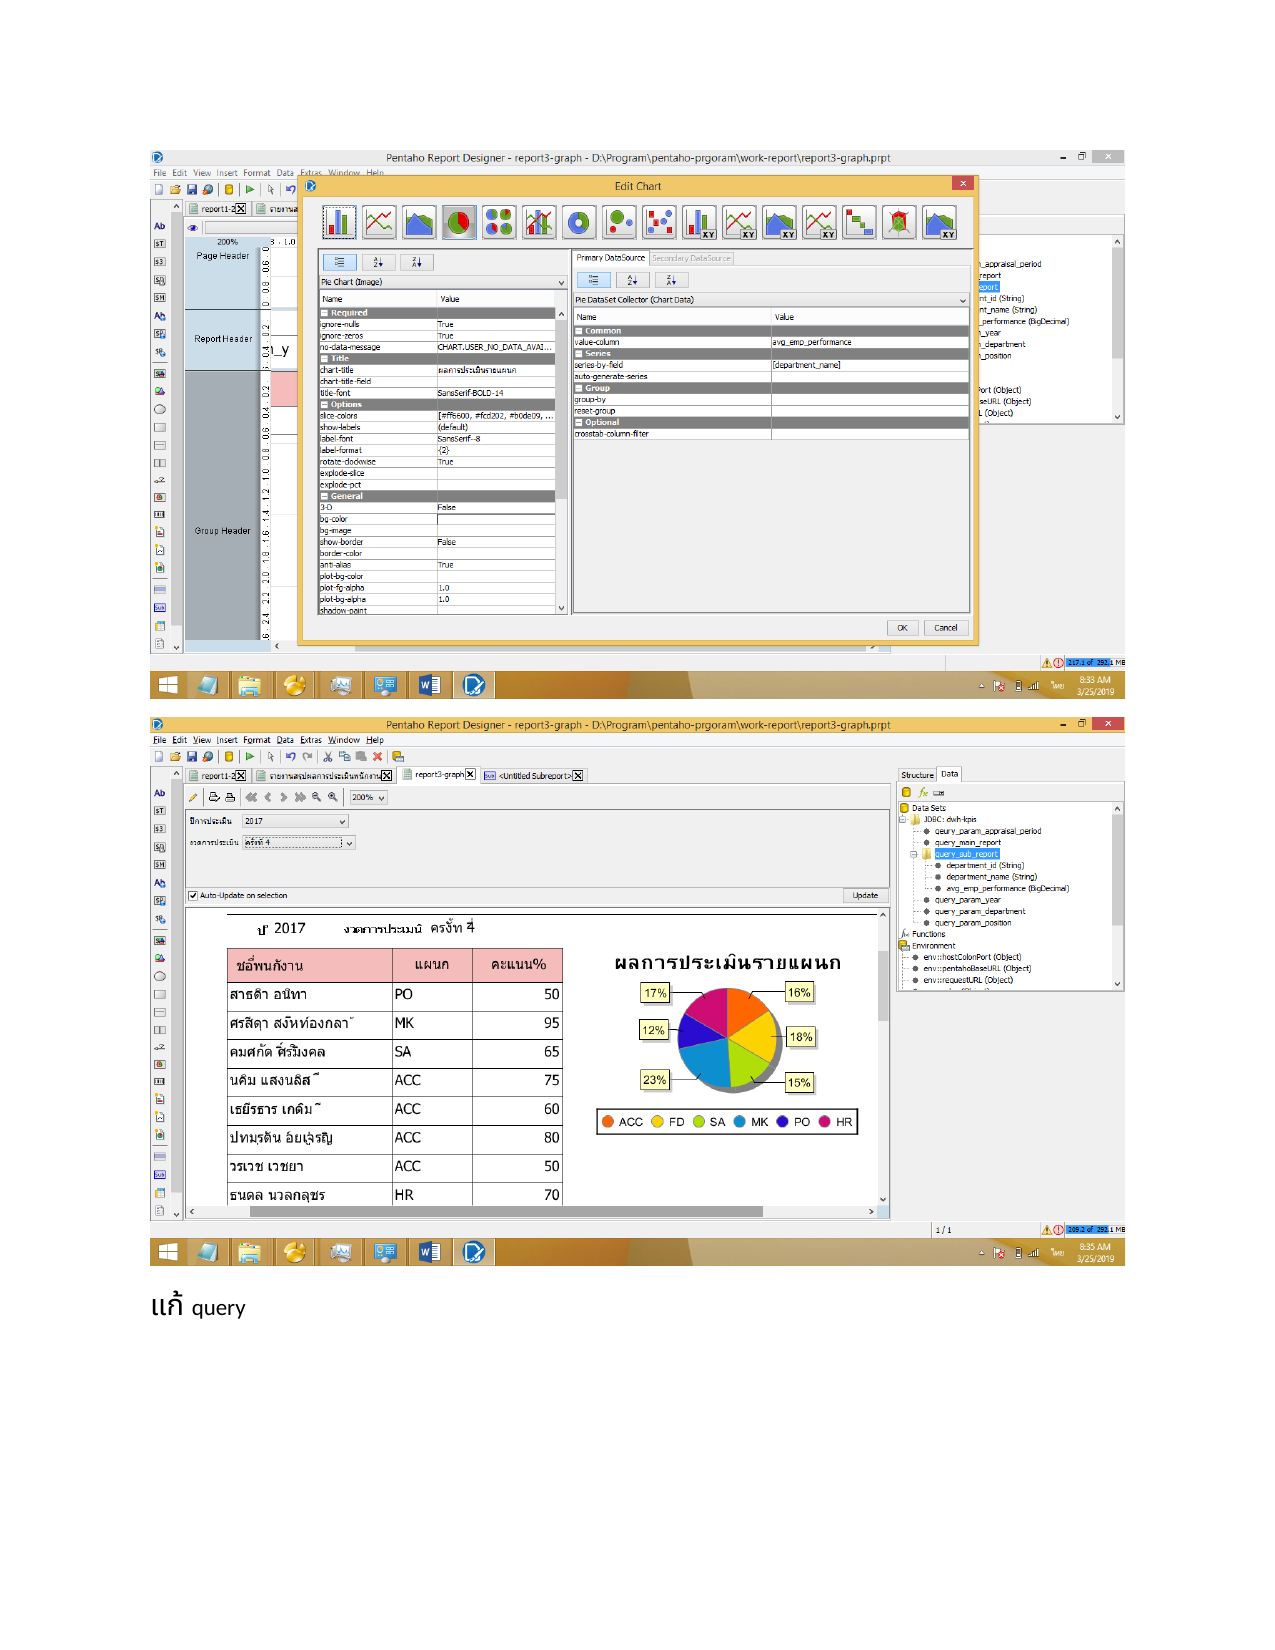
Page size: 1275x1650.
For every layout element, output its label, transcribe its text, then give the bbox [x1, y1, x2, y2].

picture [150, 150, 1125, 699]
picture [150, 717, 1125, 1266]
text แก้ query [150, 1284, 1125, 1328]
